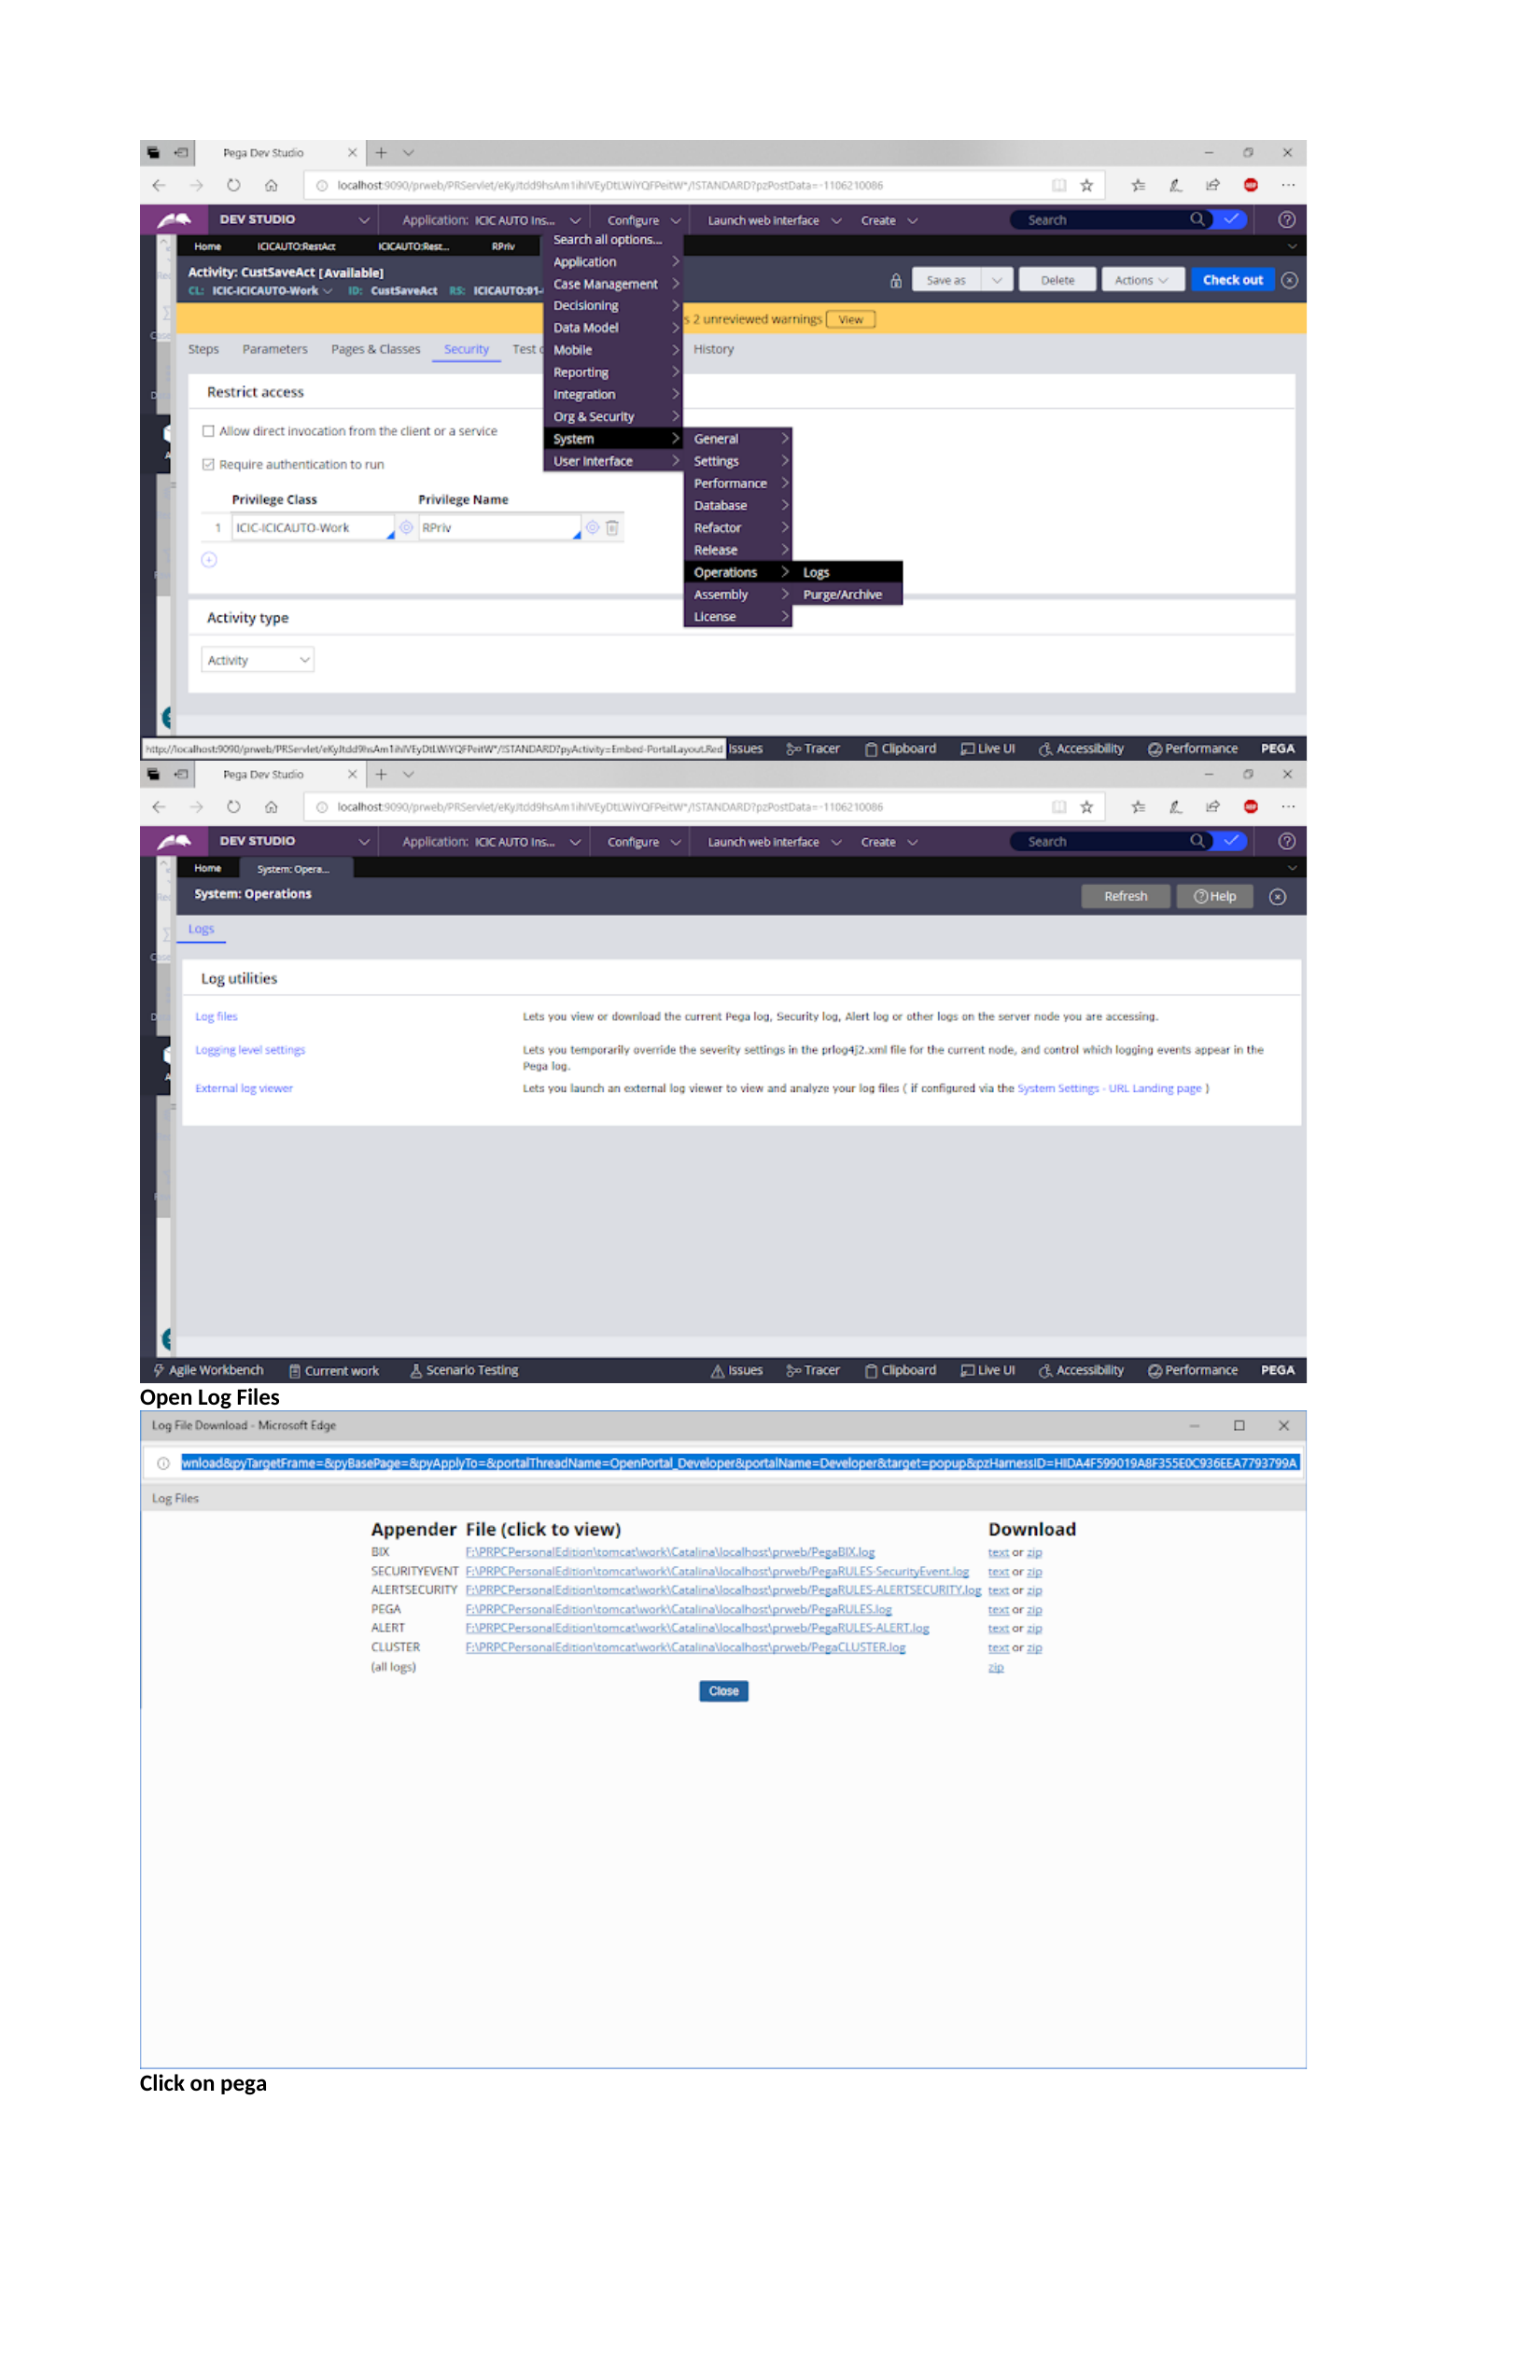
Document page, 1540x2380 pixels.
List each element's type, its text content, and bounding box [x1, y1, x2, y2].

picture [140, 1410, 1307, 2069]
text Click on pega [140, 2068, 1400, 2097]
picture [140, 140, 1307, 1383]
text Open Log Files [140, 1382, 1400, 1411]
